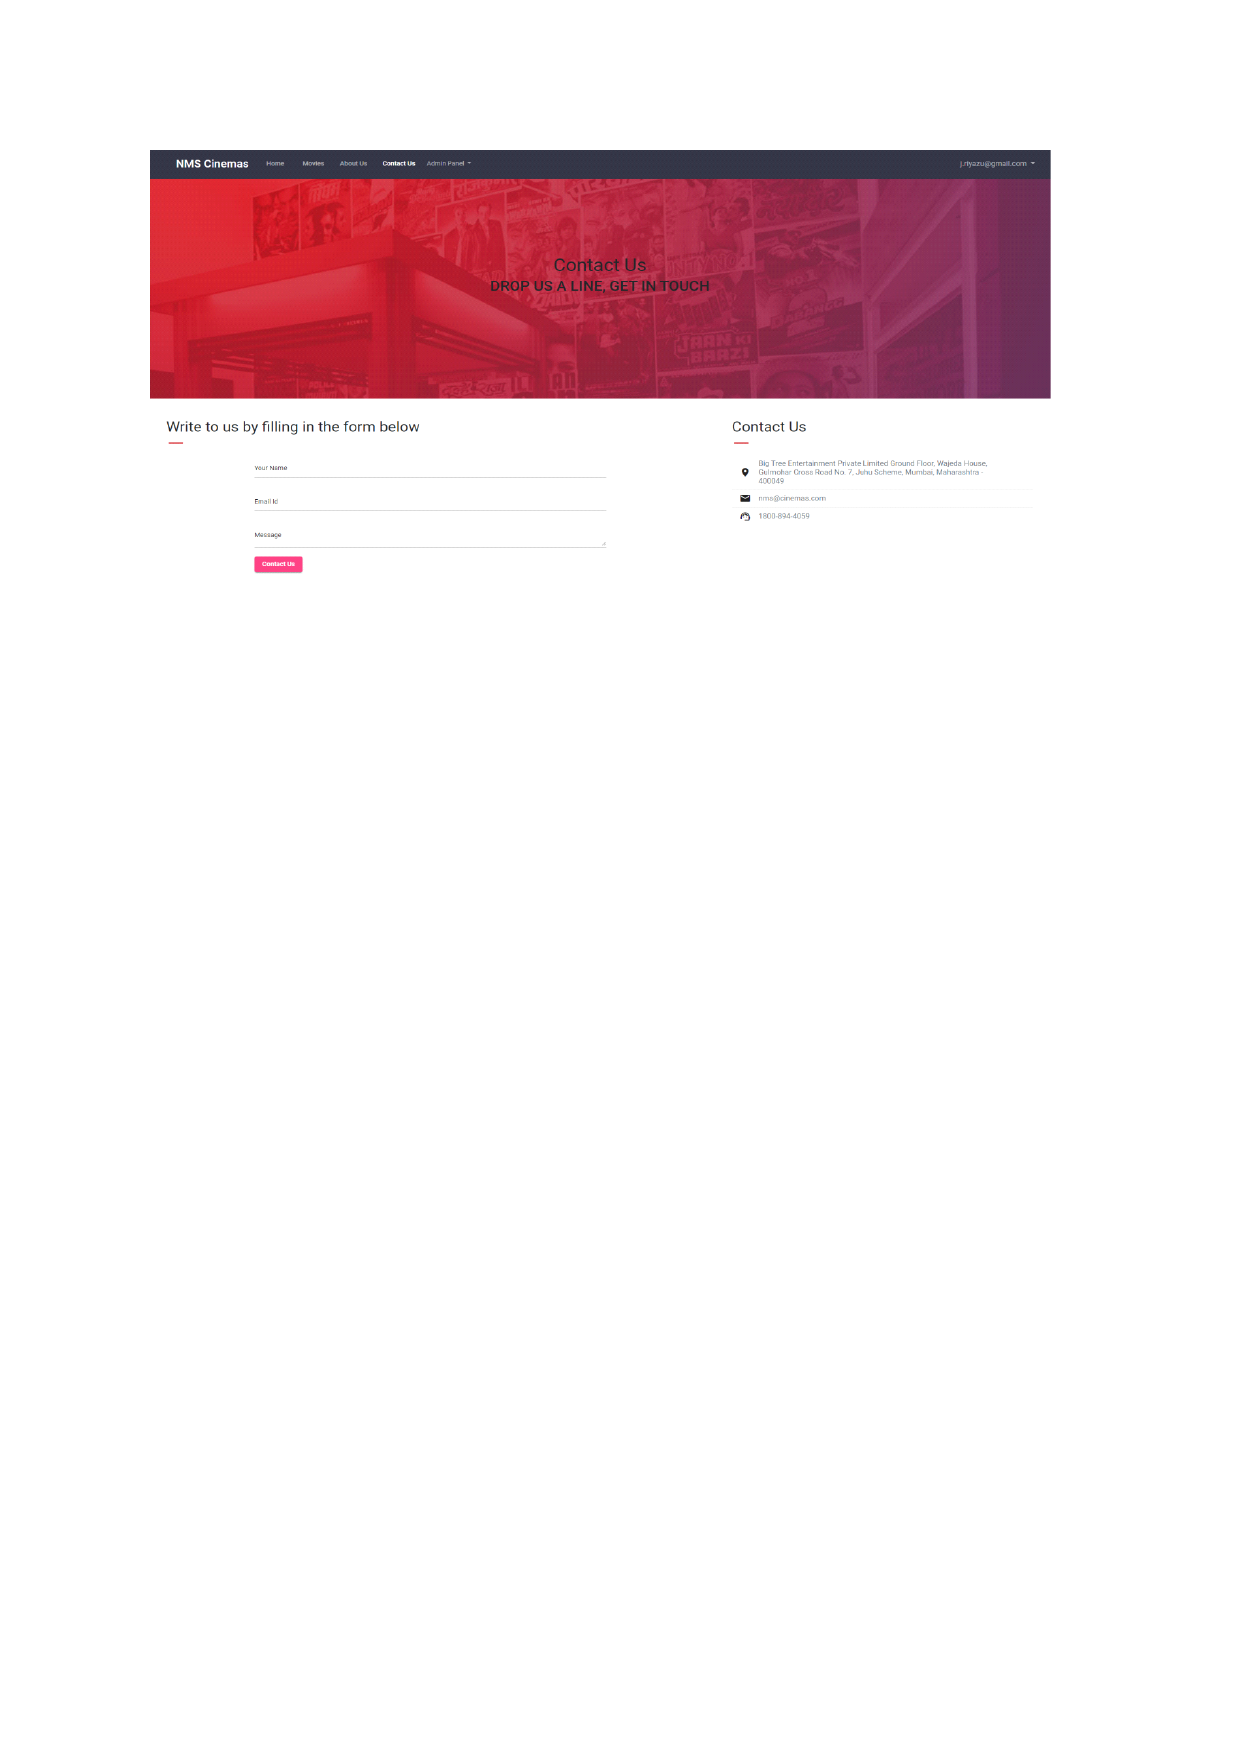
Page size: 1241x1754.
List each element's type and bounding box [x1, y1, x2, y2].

picture [150, 150, 1051, 589]
